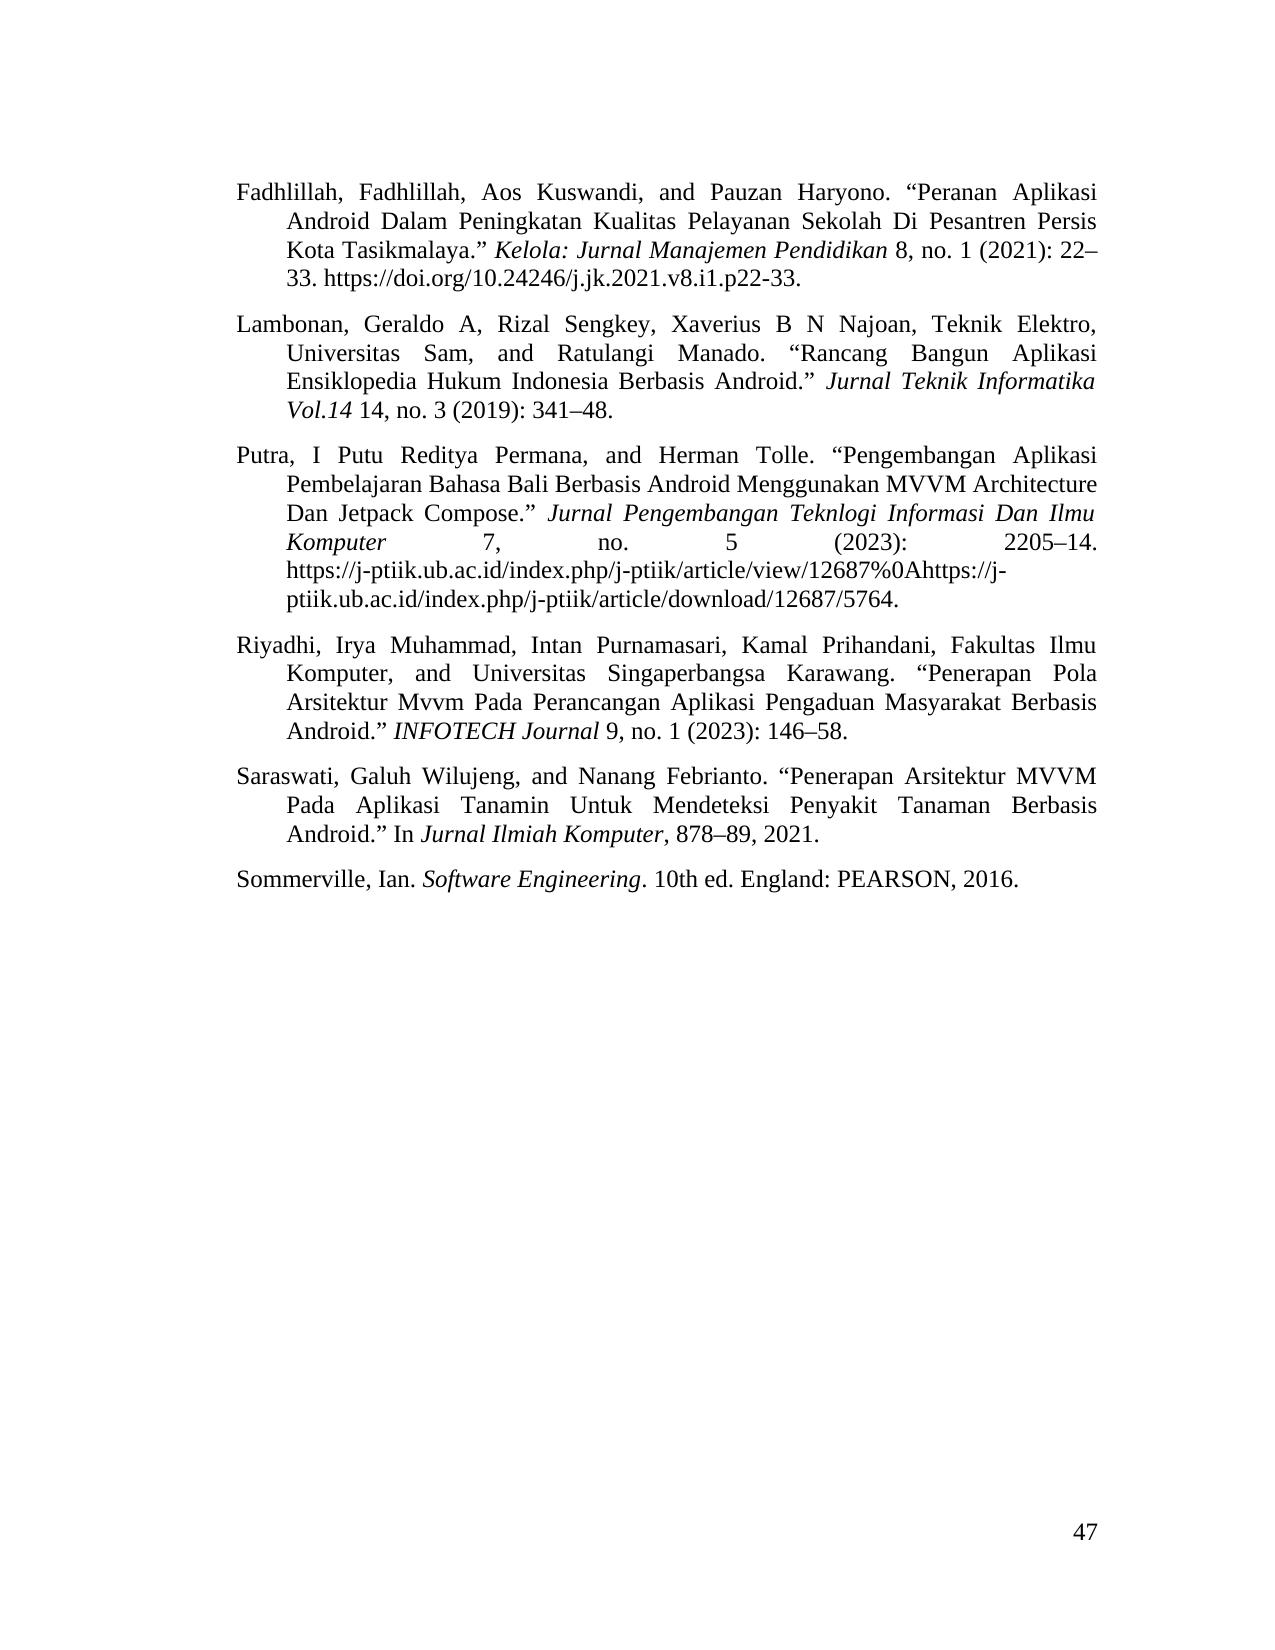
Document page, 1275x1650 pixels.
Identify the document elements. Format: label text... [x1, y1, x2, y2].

text Lambonan, Geraldo A, Rizal Sengkey, Xaverius B N Najoan, Teknik Elektro, Universitas Sam, and Ratulangi Manado. “Rancang Bangun Aplikasi Ensiklopedia Hukum Indonesia Berbasis Android.” Jurnal Teknik Informatika Vol.14 14, no. 3 (2019): 341–48. [236, 309, 1098, 424]
text Saraswati, Galuh Wilujeng, and Nanang Febrianto. “Penerapan Arsitektur MVVM Pada Aplikasi Tanamin Untuk Mendeteksi Penyakit Tanaman Berbasis Android.” In Jurnal Ilmiah Komputer, 878–89, 2021. [236, 761, 1098, 848]
text Fadhlillah, Fadhlillah, Aos Kuswandi, and Pauzan Haryono. “Peranan Aplikasi Android Dalam Peningkatan Kualitas Pelayanan Sekolah Di Pesantren Persis Kota Tasikmalaya.” Kelola: Jurnal Manajemen Pendidikan 8, no. 1 (2021): 22–33. https://doi.org/10.24246/j.jk.2021.v8.i1.p22-33. [236, 177, 1098, 292]
text Putra, I Putu Reditya Permana, and Herman Tolle. “Pengembangan Aplikasi Pembelajaran Bahasa Bali Berbasis Android Menggunakan MVVM Architecture Dan Jetpack Compose.” Jurnal Pengembangan Teknlogi Informasi Dan Ilmu Komputer 7, no. 5 (2023): 2205–14. https://j-ptiik.ub.ac.id/index.php/j-ptiik/article/view/12687%0Ahttps://j-ptiik.ub.ac.id/index.php/j-ptiik/article/download/12687/5764. [236, 441, 1098, 613]
text Riyadhi, Irya Muhammad, Intan Purnamasari, Kamal Prihandani, Fakultas Ilmu Komputer, and Universitas Singaperbangsa Karawang. “Penerapan Pola Arsitektur Mvvm Pada Perancangan Aplikasi Pengaduan Masyarakat Berbasis Android.” INFOTECH Journal 9, no. 1 (2023): 146–58. [236, 630, 1098, 745]
text Sommerville, Ian. Software Engineering. 10th ed. England: PEARSON, 2016. [236, 864, 1098, 893]
